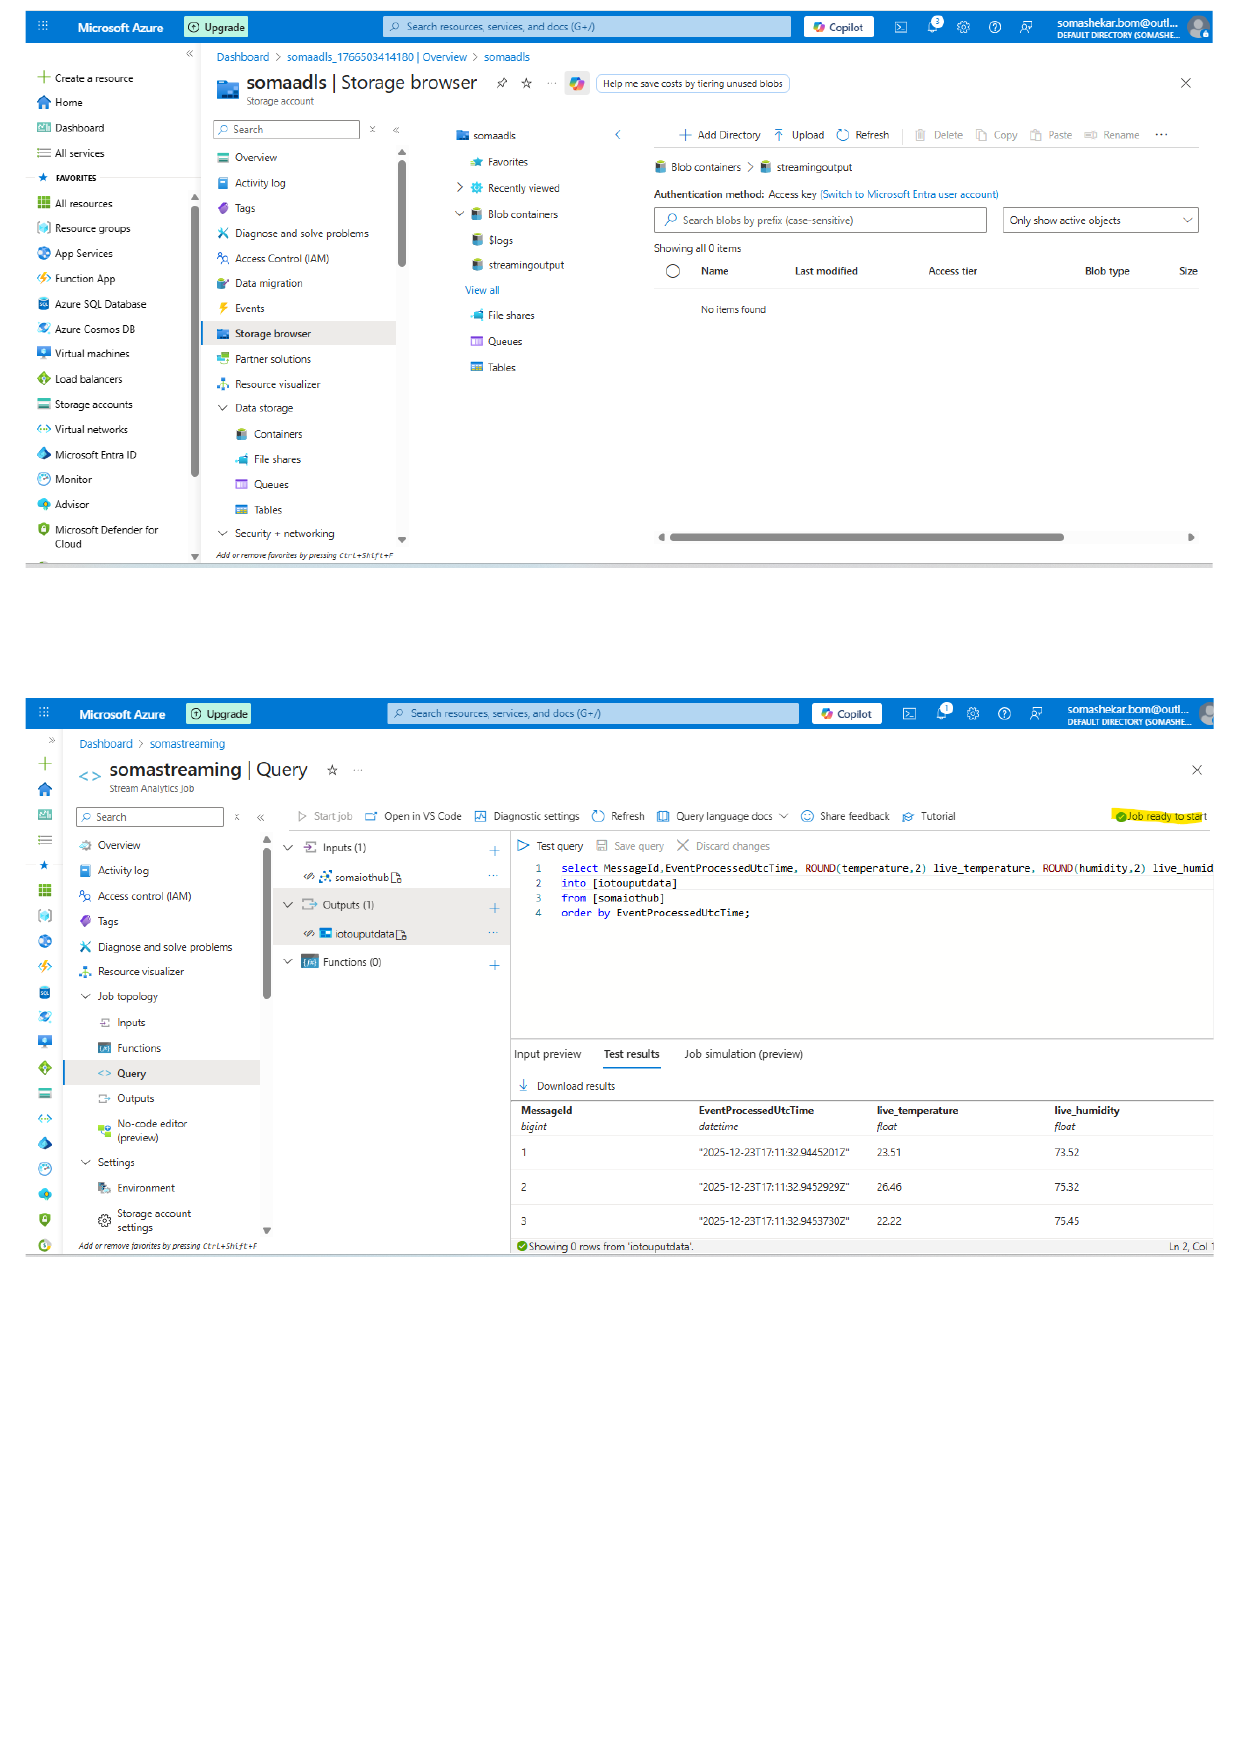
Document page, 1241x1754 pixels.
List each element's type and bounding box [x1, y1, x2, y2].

picture [25, 698, 1214, 1257]
picture [25, 9, 1213, 568]
